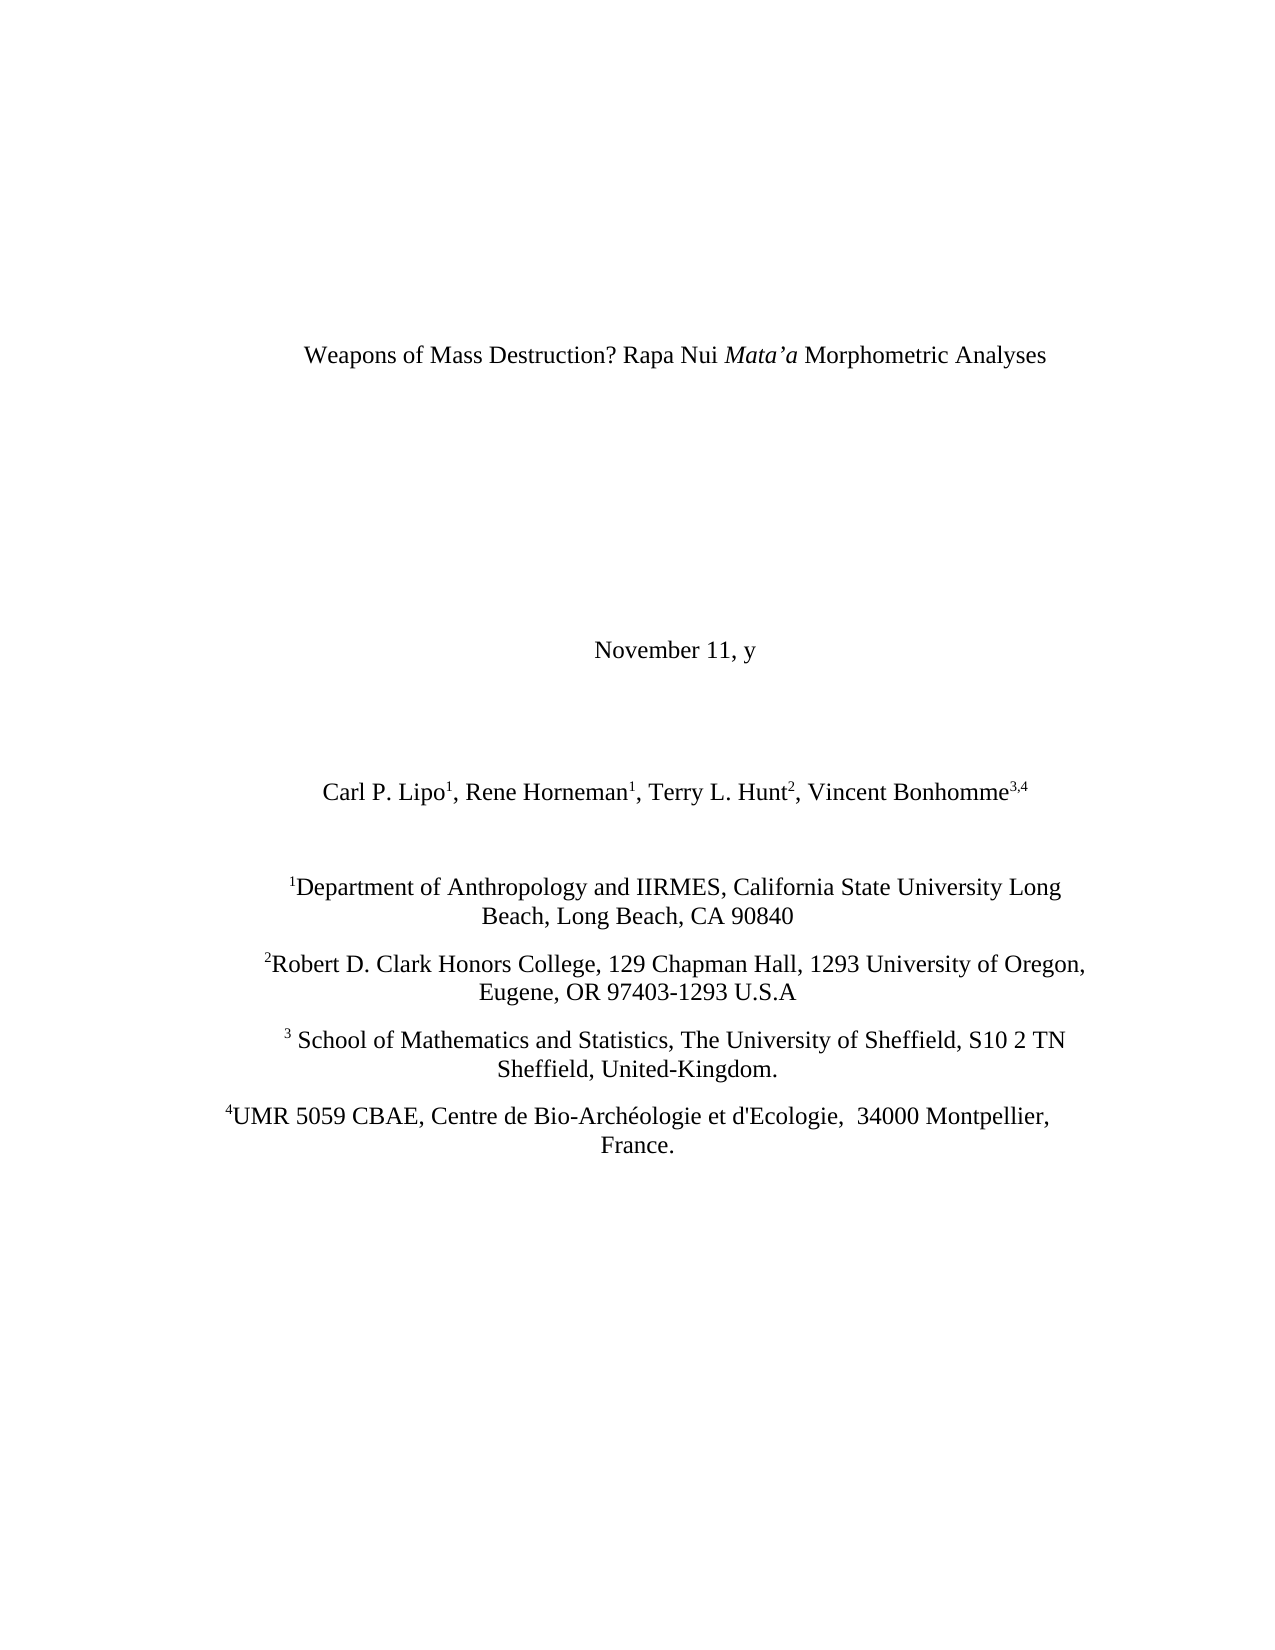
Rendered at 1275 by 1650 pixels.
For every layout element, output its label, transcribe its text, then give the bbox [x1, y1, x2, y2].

title November 4, 2014 [187, 635, 1087, 664]
title 4UMR 5059 CBAE, Centre de Bio-Archéologie et d'Ecologie, 34000 Montpellier, France. [187, 1101, 1087, 1159]
title 2Robert D. Clark Honors College, 129 Chapman Hall, 1293 University of Oregon, Eugene, OR 97403-1293 U.S.A [187, 949, 1087, 1006]
title Carl P. Lipo1, Rene Horneman1, Terry L. Hunt2, Vincent Bonhomme3,4 [187, 777, 1087, 806]
title Weapons of Mass Destruction? Rapa Nui Mata’a Morphometric Analyses [187, 340, 1087, 369]
title 3 School of Mathematics and Statistics, The University of Sheffield, S10 2 TN Sheffield, United-Kingdom. [187, 1025, 1087, 1082]
title 1Department of Anthropology and IIRMES, California State University Long Beach, Long Beach, CA 90840 [187, 872, 1087, 930]
